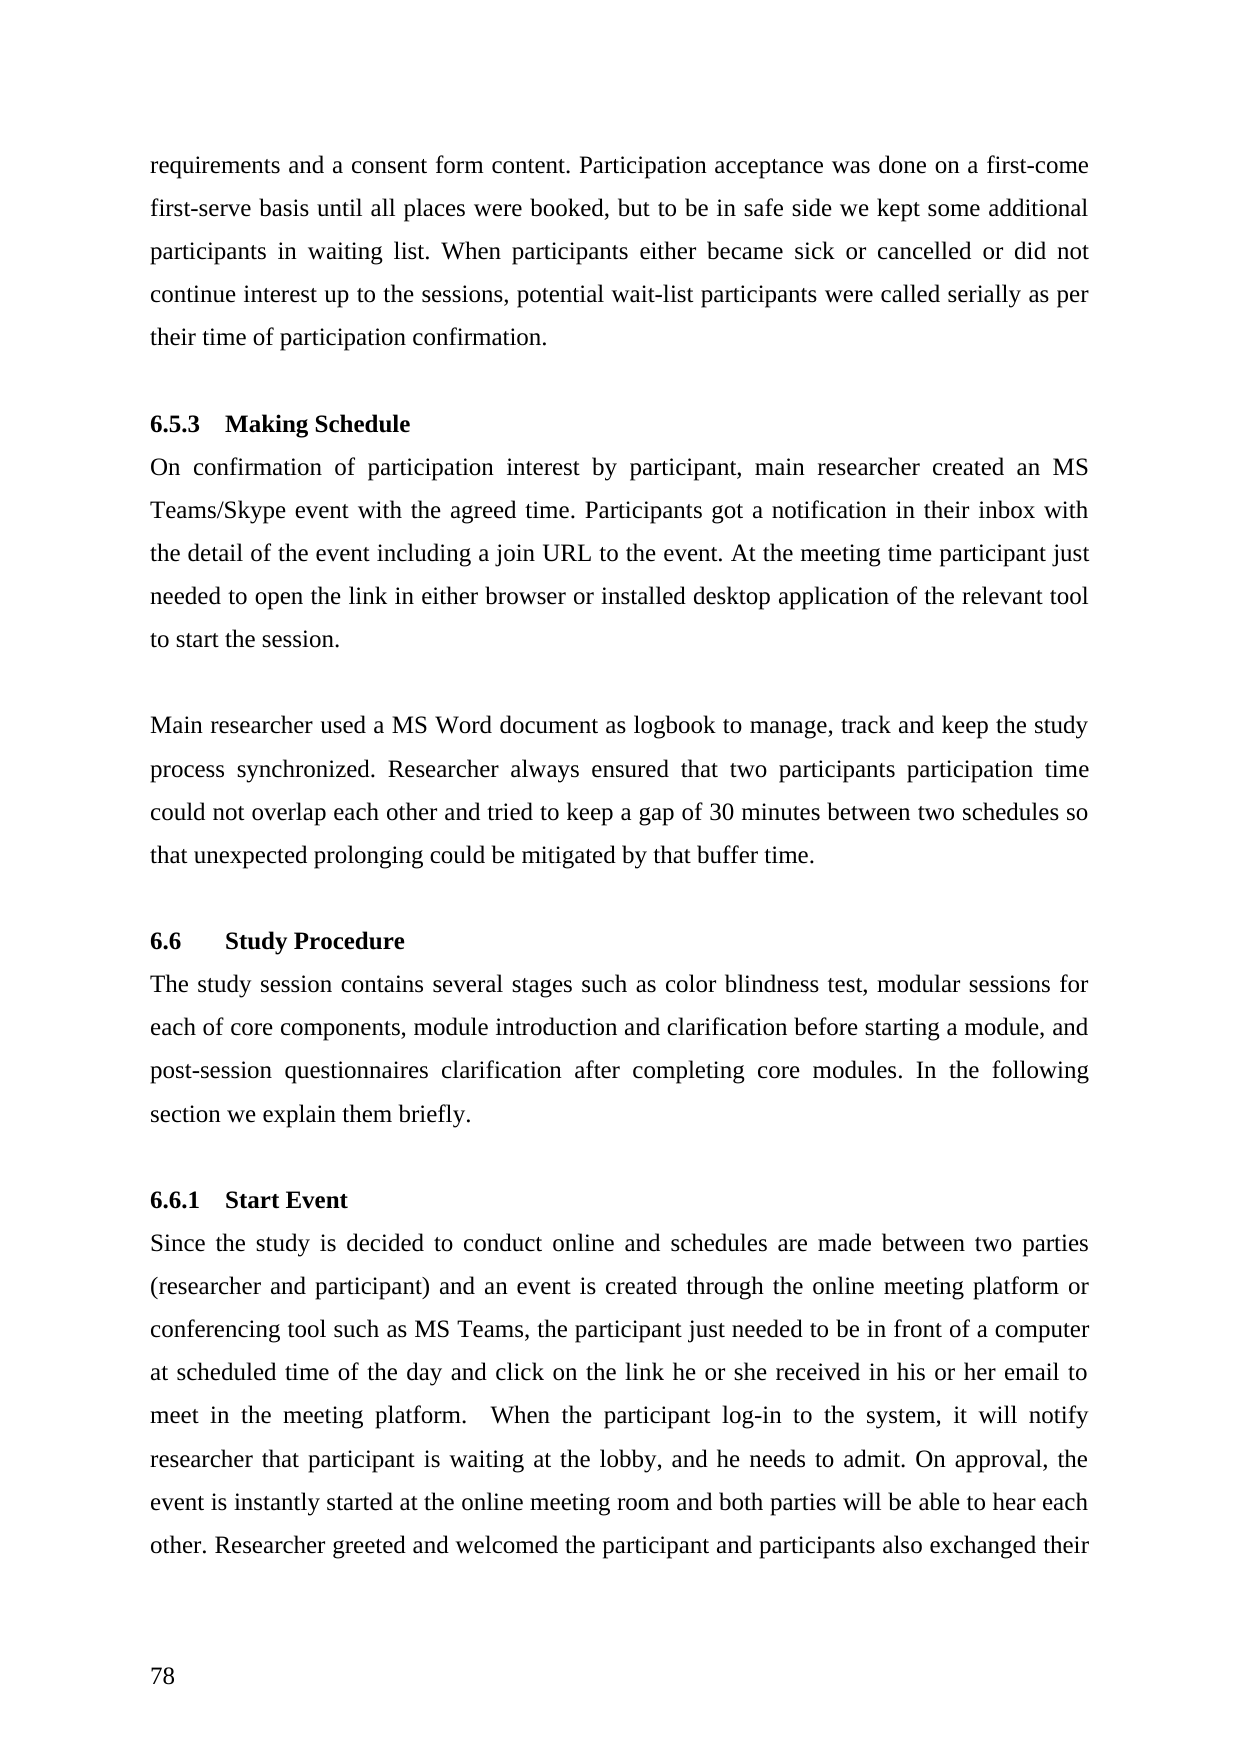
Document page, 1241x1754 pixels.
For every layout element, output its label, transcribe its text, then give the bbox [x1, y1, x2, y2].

text 6.6.1 Start Event [150, 1185, 1090, 1214]
text On confirmation of participation interest by participant, main researcher created an MS Teams/Skype event with the agreed time. Participants got a notification in their inbox with the detail of the event including a join URL to the event. At the meeting time participant just needed to open the link in either browser or installed desktop application of the relevant tool to start the session. [150, 452, 1090, 653]
text The study session contains several stages such as color blindness test, modular sessions for each of core components, module introduction and clarification before starting a module, and post-session questionnaires clarification after completing core modules. In the following section we explain them briefly. [150, 969, 1090, 1127]
text 6.6 Study Procedure [150, 926, 1090, 955]
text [150, 150, 1090, 351]
text 6.5.3 Making Schedule [150, 409, 1090, 437]
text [150, 1228, 1090, 1559]
text Main researcher used a MS Word document as logbook to manage, track and keep the study process synchronized. Researcher always ensured that two participants participation time could not overlap each other and tried to keep a gap of 30 minutes between two schedules so that unexpected prolonging could be mitigated by that buffer time. [150, 711, 1090, 869]
